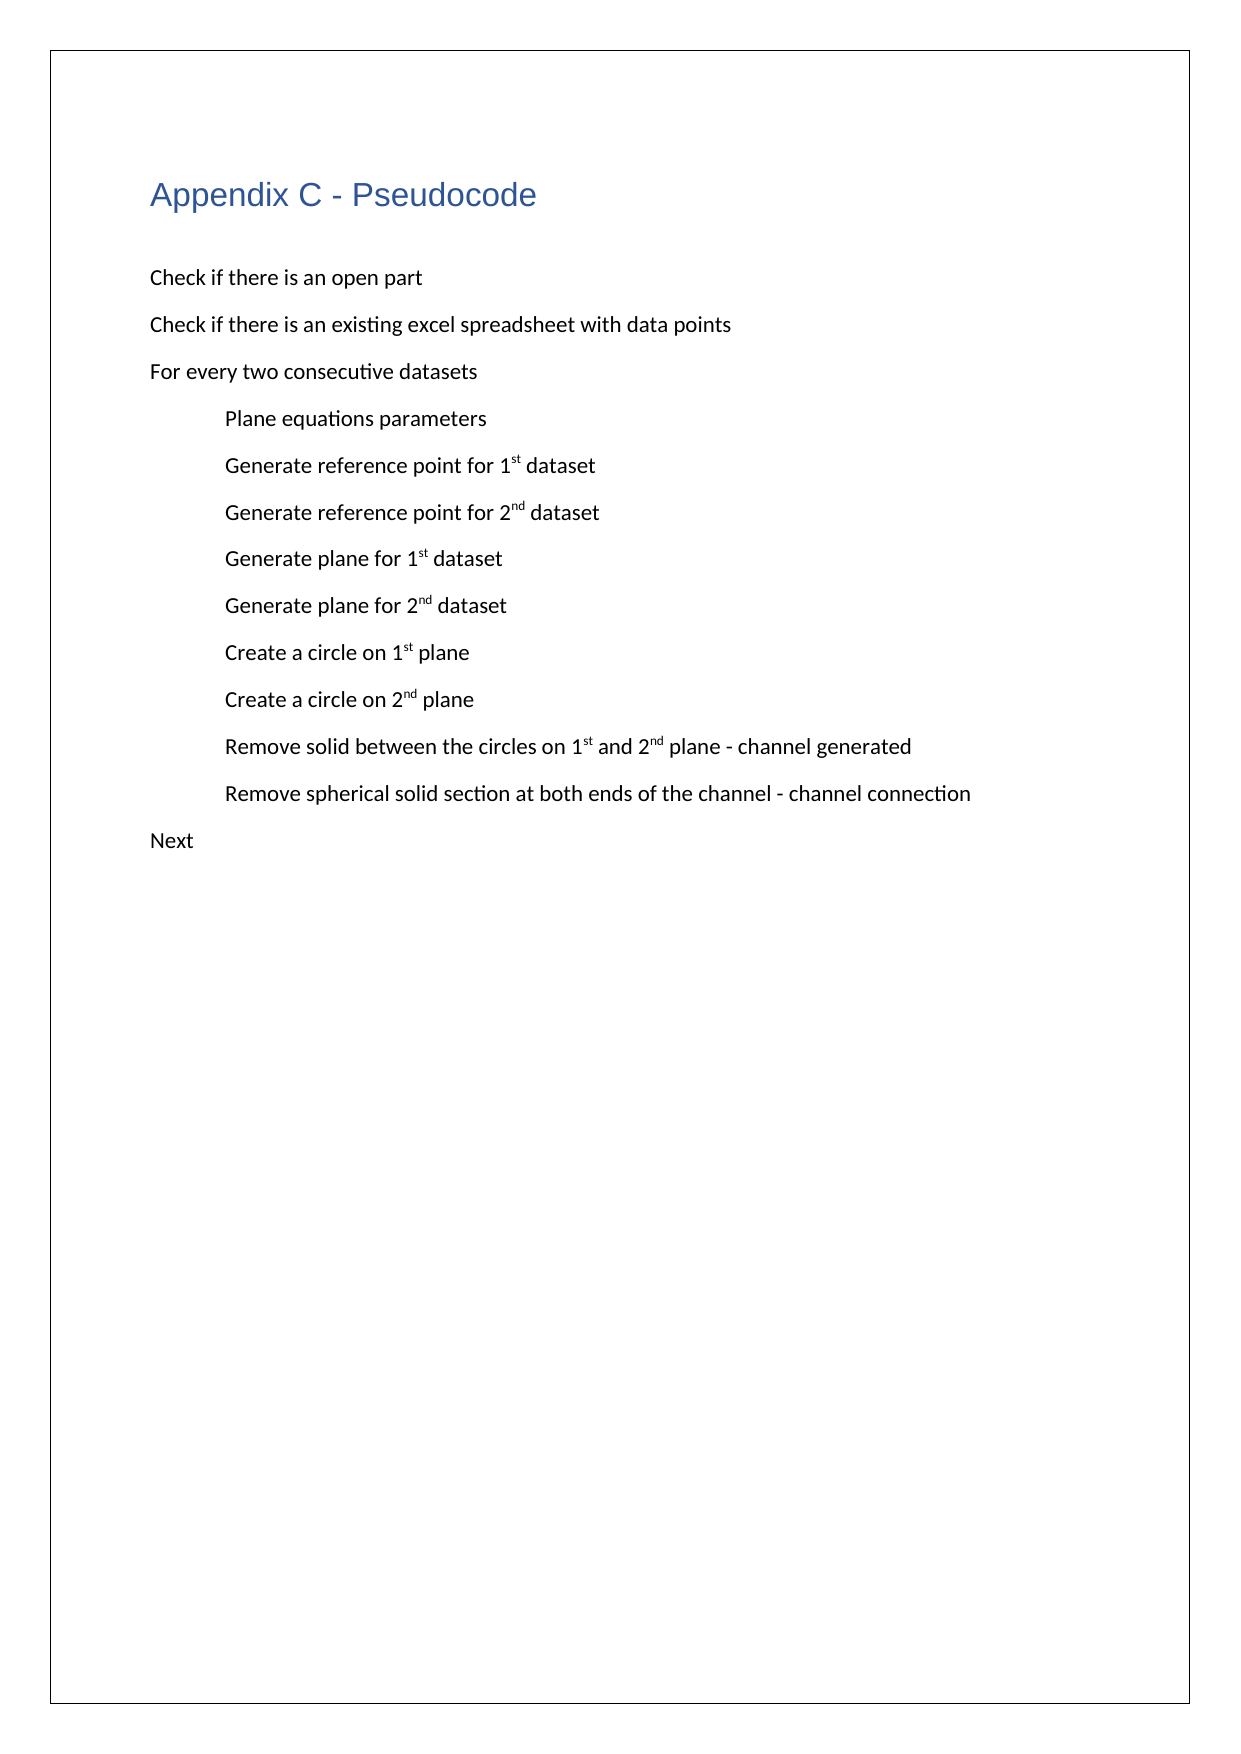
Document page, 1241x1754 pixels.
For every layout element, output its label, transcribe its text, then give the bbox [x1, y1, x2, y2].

text Generate reference point for 1st dataset [150, 451, 1090, 479]
text For every two consecutive datasets [150, 357, 1090, 385]
text Check if there is an open part [150, 263, 1090, 291]
subtitle Appendix C - Pseudocode [150, 175, 1090, 213]
text Plane equations parameters [150, 404, 1090, 432]
text Generate plane for 2nd dataset [150, 591, 1090, 619]
text Remove spherical solid section at both ends of the channel - channel connection [150, 779, 1090, 807]
text Remove solid between the circles on 1st and 2nd plane - channel generated [150, 732, 1090, 760]
text Next [150, 826, 1090, 854]
text Create a circle on 2nd plane [150, 685, 1090, 713]
text Check if there is an existing excel spreadsheet with data points [150, 310, 1090, 338]
text Generate plane for 1st dataset [150, 544, 1090, 573]
text Generate reference point for 2nd dataset [150, 498, 1090, 526]
text Create a circle on 1st plane [150, 638, 1090, 666]
